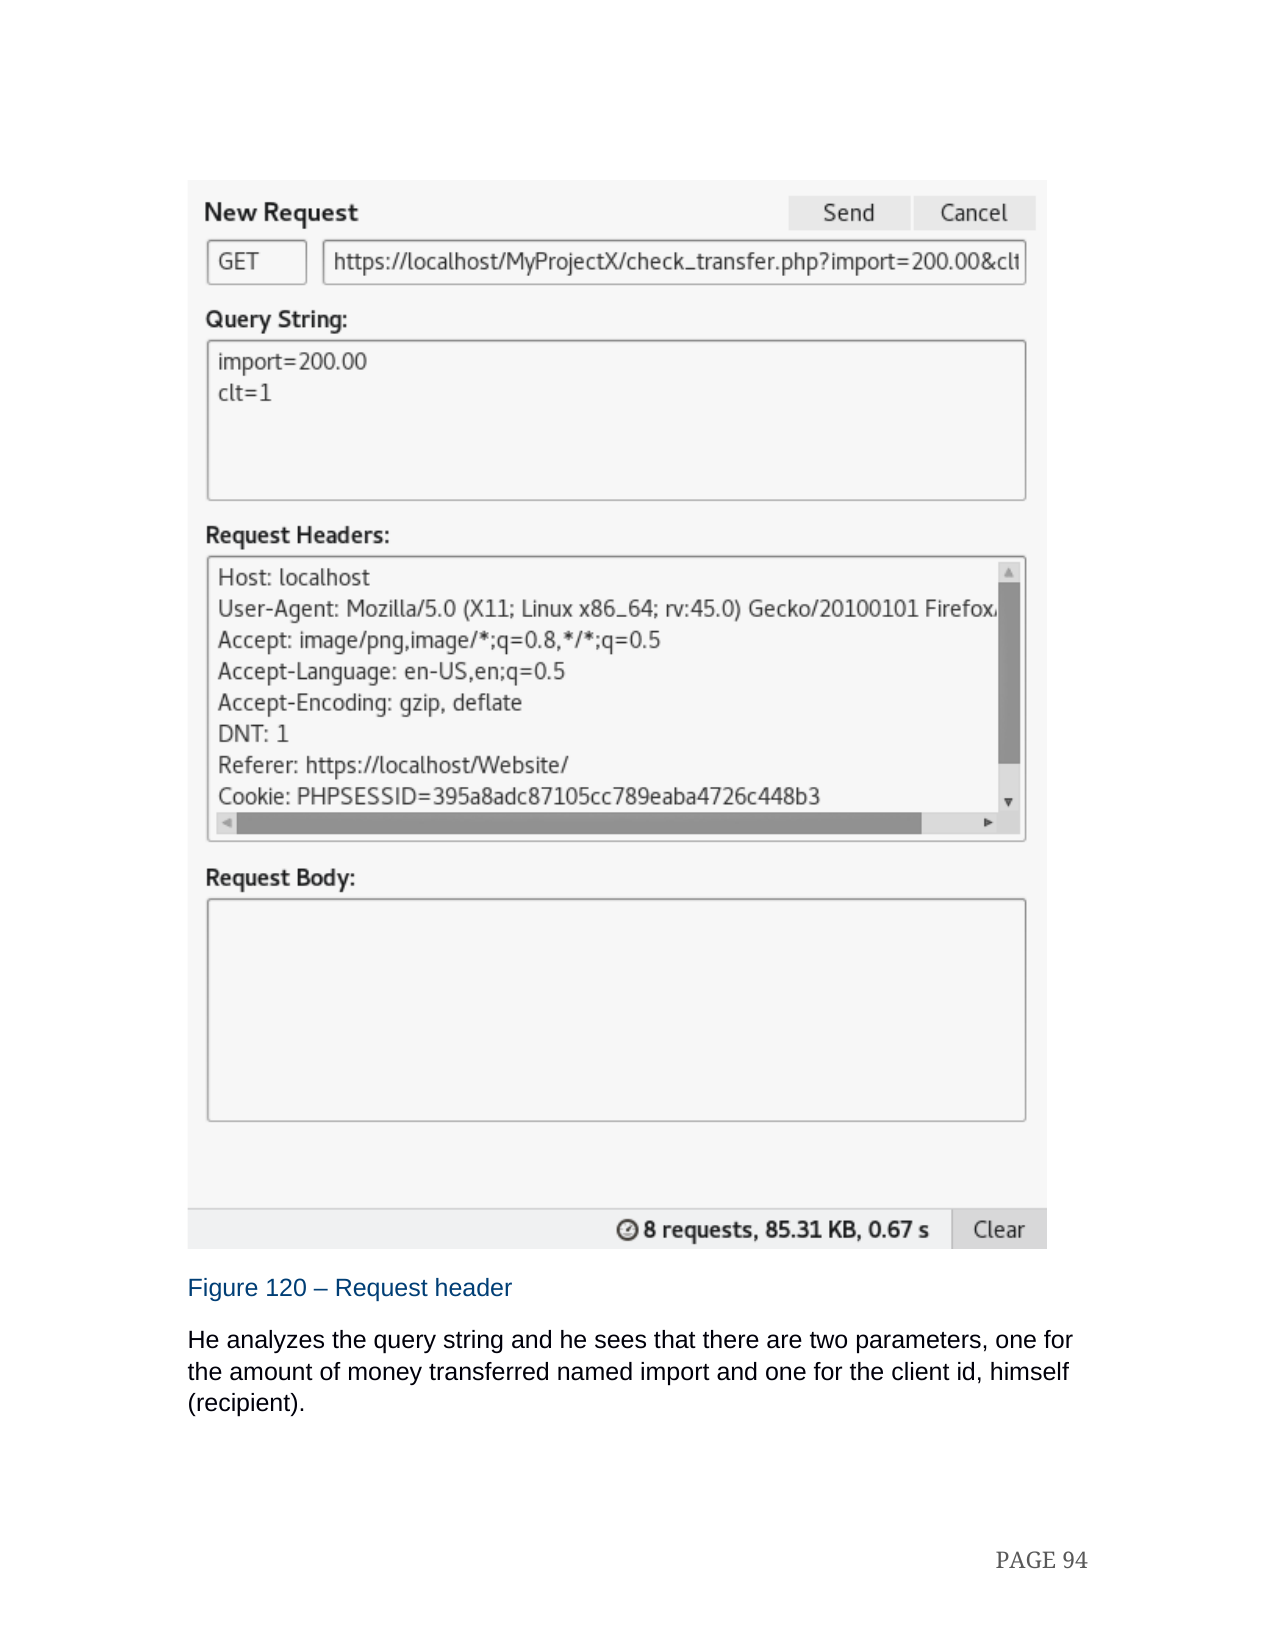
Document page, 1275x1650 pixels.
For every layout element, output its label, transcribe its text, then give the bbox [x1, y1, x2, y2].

text Figure 120 – Request header [187, 1273, 1087, 1301]
picture [187, 180, 1047, 1249]
text He analyzes the query string and he sees that there are two parameters, one for the amount of money transferred named import and one for the client id, himself (recipient). [187, 1325, 1087, 1417]
